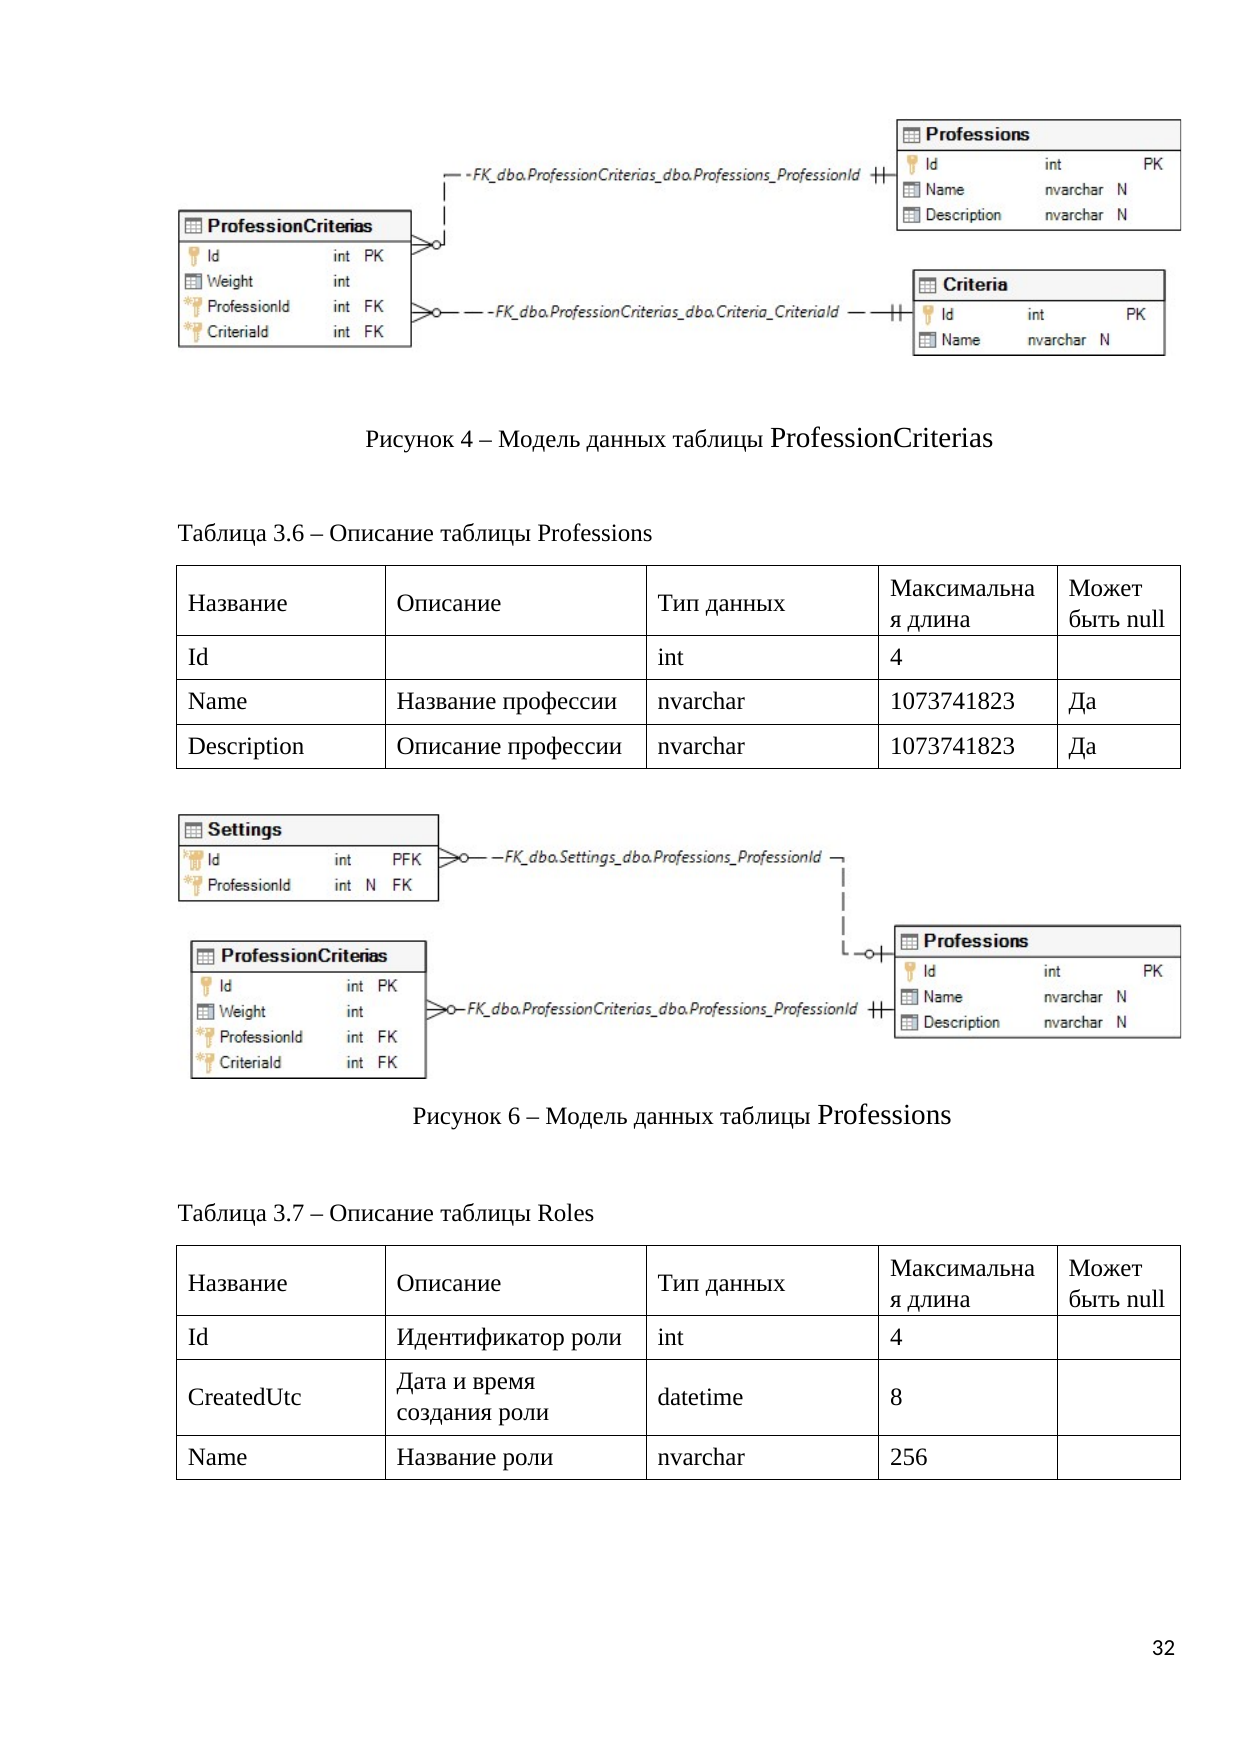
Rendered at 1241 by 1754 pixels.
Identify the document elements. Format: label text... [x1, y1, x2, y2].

table_cell Name [177, 1436, 385, 1479]
table_cell datetime [647, 1360, 878, 1434]
table_header Может быть null [1058, 1246, 1180, 1314]
table_header Тип данных [647, 566, 878, 634]
text Рисунок 4 – Модель данных таблицы ProfessionCriterias [177, 420, 1181, 453]
picture [177, 118, 1182, 356]
text Рисунок 6 – Модель данных таблицы Professions [177, 1097, 1181, 1131]
table_cell Id [177, 1316, 385, 1359]
table_cell Дата и время создания роли [386, 1360, 646, 1434]
table_cell nvarchar [647, 1436, 878, 1479]
table_cell Идентификатор роли [386, 1316, 646, 1359]
table_cell Описание профессии [386, 725, 646, 768]
table_cell Description [177, 725, 385, 768]
text Таблица 3.7 – Описание таблицы Roles [177, 1198, 1181, 1226]
table_header Максимальная длина [879, 1246, 1057, 1314]
table_cell nvarchar [647, 680, 878, 723]
table_cell 1073741823 [879, 725, 1057, 768]
table_cell Name [177, 680, 385, 723]
table_header Описание [386, 1246, 646, 1314]
picture [177, 814, 1182, 1079]
table_cell nvarchar [647, 725, 878, 768]
table_cell Да [1058, 725, 1180, 768]
table_cell 1073741823 [879, 680, 1057, 723]
table_header Максимальная длина [879, 566, 1057, 634]
text Таблица 3.6 – Описание таблицы Professions [177, 518, 1181, 546]
table_cell [1058, 1436, 1180, 1479]
table_cell CreatedUtc [177, 1360, 385, 1434]
table_header Может быть null [1058, 566, 1180, 634]
table_cell int [647, 1316, 878, 1359]
table_cell [1058, 1360, 1180, 1434]
table_cell [386, 636, 646, 679]
table_cell 4 [879, 636, 1057, 679]
table_cell Id [177, 636, 385, 679]
table_header Тип данных [647, 1246, 878, 1314]
table_cell 256 [879, 1436, 1057, 1479]
table_header Название [177, 1246, 385, 1314]
table_cell int [647, 636, 878, 679]
table_header Описание [386, 566, 646, 634]
table_cell Название роли [386, 1436, 646, 1479]
table_cell Да [1058, 680, 1180, 723]
table_cell [1058, 636, 1180, 679]
table_cell 8 [879, 1360, 1057, 1434]
table_cell 4 [879, 1316, 1057, 1359]
table_cell Название профессии [386, 680, 646, 723]
table_header Название [177, 566, 385, 634]
table_cell [1058, 1316, 1180, 1359]
